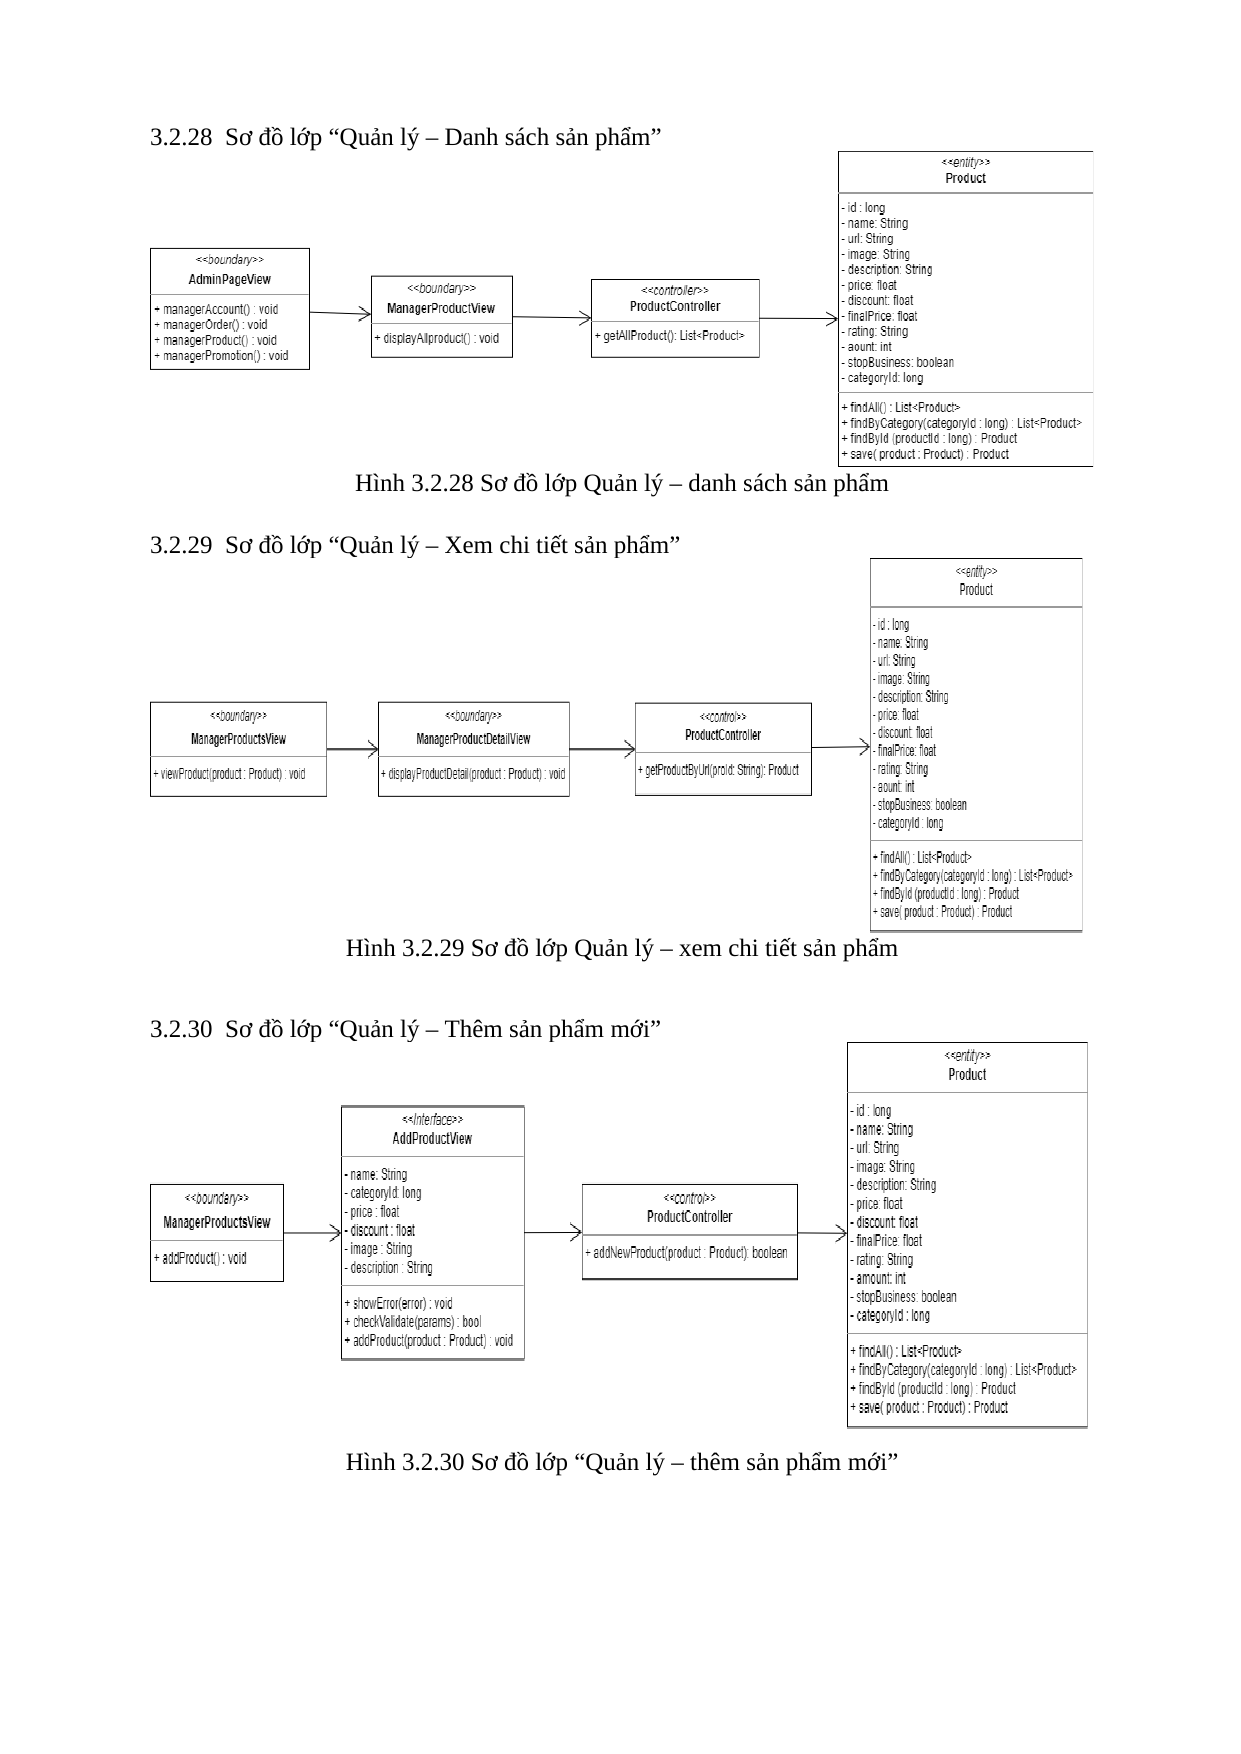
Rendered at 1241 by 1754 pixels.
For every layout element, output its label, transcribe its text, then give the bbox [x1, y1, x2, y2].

subtitle 3.2.29 Sơ đồ lớp “Quản lý – Xem chi tiết sản phẩm” [150, 530, 1094, 558]
subtitle 3.2.28 Sơ đồ lớp “Quản lý – Danh sách sản phẩm” [150, 122, 1094, 151]
picture [150, 151, 1094, 469]
text Hình 3.2.30 Sơ đồ lớp “Quản lý – thêm sản phẩm mới” [150, 1447, 1094, 1476]
picture [150, 558, 1083, 933]
picture [150, 1042, 1088, 1429]
text Hình 3.2.29 Sơ đồ lớp Quản lý – xem chi tiết sản phẩm [150, 933, 1094, 962]
subtitle 3.2.30 Sơ đồ lớp “Quản lý – Thêm sản phẩm mới” [150, 1014, 1094, 1043]
text Hình 3.2.28 Sơ đồ lớp Quản lý – danh sách sản phẩm [150, 469, 1094, 497]
